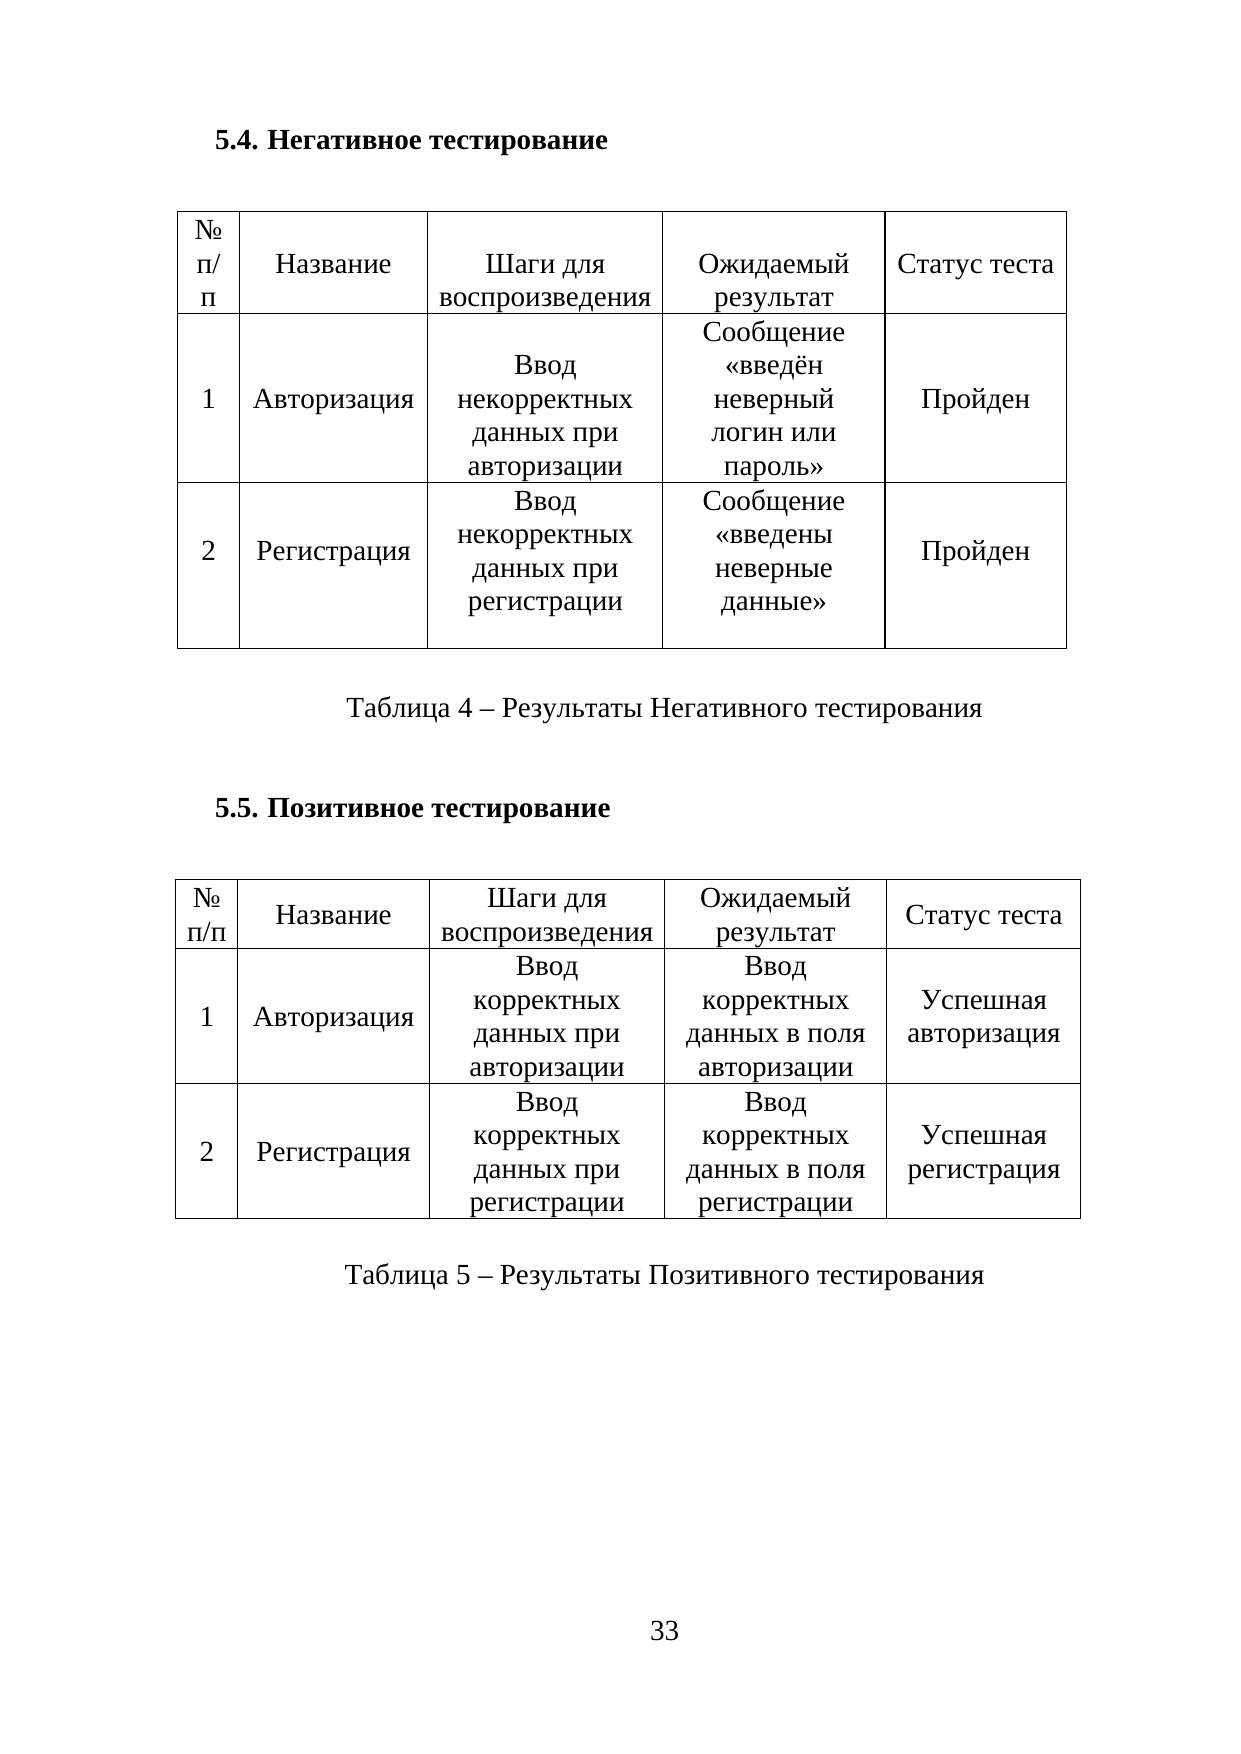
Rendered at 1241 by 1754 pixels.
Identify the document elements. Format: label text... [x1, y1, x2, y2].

table_cell Ввод некорректных данных при авторизации [428, 314, 662, 482]
table_header Шаги для воспроизведения [428, 212, 662, 313]
table_cell Сообщение «введён неверный логин или пароль» [663, 314, 884, 482]
table_cell Ввод корректных данных в поля регистрации [665, 1084, 886, 1218]
list Таблица 5 – Результаты Позитивного тестирования [177, 1257, 1152, 1291]
table_cell Регистрация [238, 1084, 429, 1218]
table_cell Пройден [886, 314, 1066, 482]
text Таблица 4 – Результаты Негативного тестирования [177, 690, 1152, 723]
table_cell 2 [178, 483, 239, 617]
subtitle Негативное тестирование [215, 122, 1152, 156]
subtitle Позитивное тестирование [215, 790, 1152, 824]
table_cell Авторизация [238, 949, 429, 1083]
table_cell [886, 617, 1066, 648]
table_header Ожидаемый результат [665, 880, 886, 947]
table_cell [178, 617, 239, 648]
table_cell Ввод корректных данных при регистрации [430, 1084, 664, 1218]
table_cell Ввод некорректных данных при регистрации [428, 483, 662, 617]
table_cell 1 [178, 314, 239, 482]
table_cell 1 [176, 949, 237, 1083]
table_header Статус теста [887, 880, 1080, 947]
table_cell Ввод корректных данных в поля авторизации [665, 949, 886, 1083]
table_cell Регистрация [240, 483, 427, 617]
table_header Статус теста [886, 212, 1066, 313]
table_cell Успешная авторизация [887, 949, 1080, 1083]
table_cell [663, 617, 884, 648]
table_cell [240, 617, 427, 648]
table_header Шаги для воспроизведения [430, 880, 664, 947]
table_cell 2 [176, 1084, 237, 1218]
table_header Название [238, 880, 429, 947]
table_cell Пройден [886, 483, 1066, 617]
table_cell Авторизация [240, 314, 427, 482]
table_header Ожидаемый результат [663, 212, 884, 313]
table_cell [428, 617, 662, 648]
table_cell Ввод корректных данных при авторизации [430, 949, 664, 1083]
table_header № п/п [176, 880, 237, 947]
table_cell Успешная регистрация [887, 1084, 1080, 1218]
table_header № п/п [178, 212, 239, 313]
table_cell Сообщение «введены неверные данные» [663, 483, 884, 617]
table_header Название [240, 212, 427, 313]
